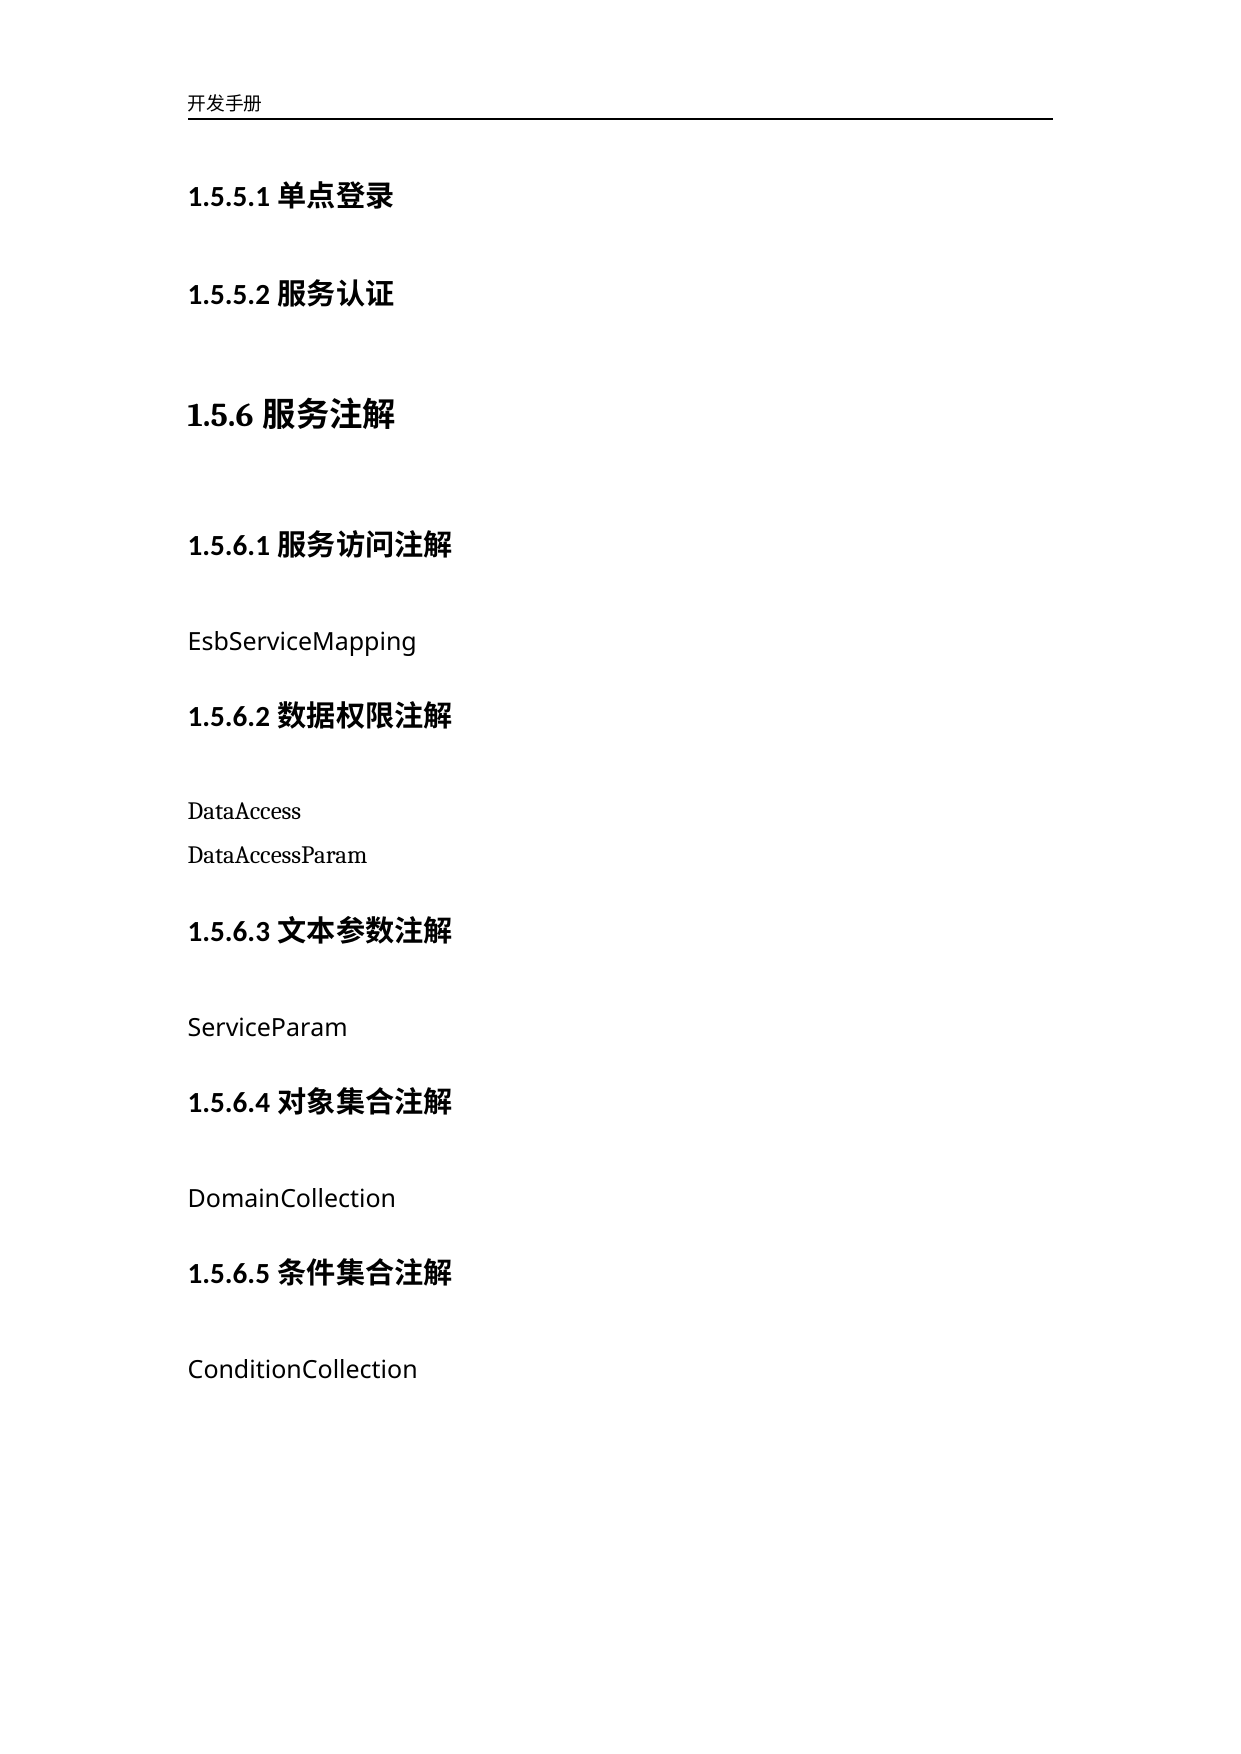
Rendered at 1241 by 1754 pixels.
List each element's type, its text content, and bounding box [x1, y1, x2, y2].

subtitle 服务访问注解 [187, 520, 1053, 564]
text ServiceParam [187, 1004, 1053, 1048]
subtitle 服务认证 [187, 270, 1053, 314]
subtitle 文本参数注解 [187, 907, 1053, 951]
text ConditionCollection [187, 1347, 1053, 1391]
text DomainCollection [187, 1176, 1053, 1220]
subtitle 数据权限注解 [187, 691, 1053, 735]
subtitle 条件集合注解 [187, 1249, 1053, 1293]
text DataAccess [187, 789, 1053, 833]
text EsbServiceMapping [187, 618, 1053, 662]
subtitle 服务注解 [187, 368, 1053, 456]
text DataAccessParam [187, 833, 1053, 877]
subtitle 单点登录 [187, 172, 1053, 216]
subtitle 对象集合注解 [187, 1078, 1053, 1122]
